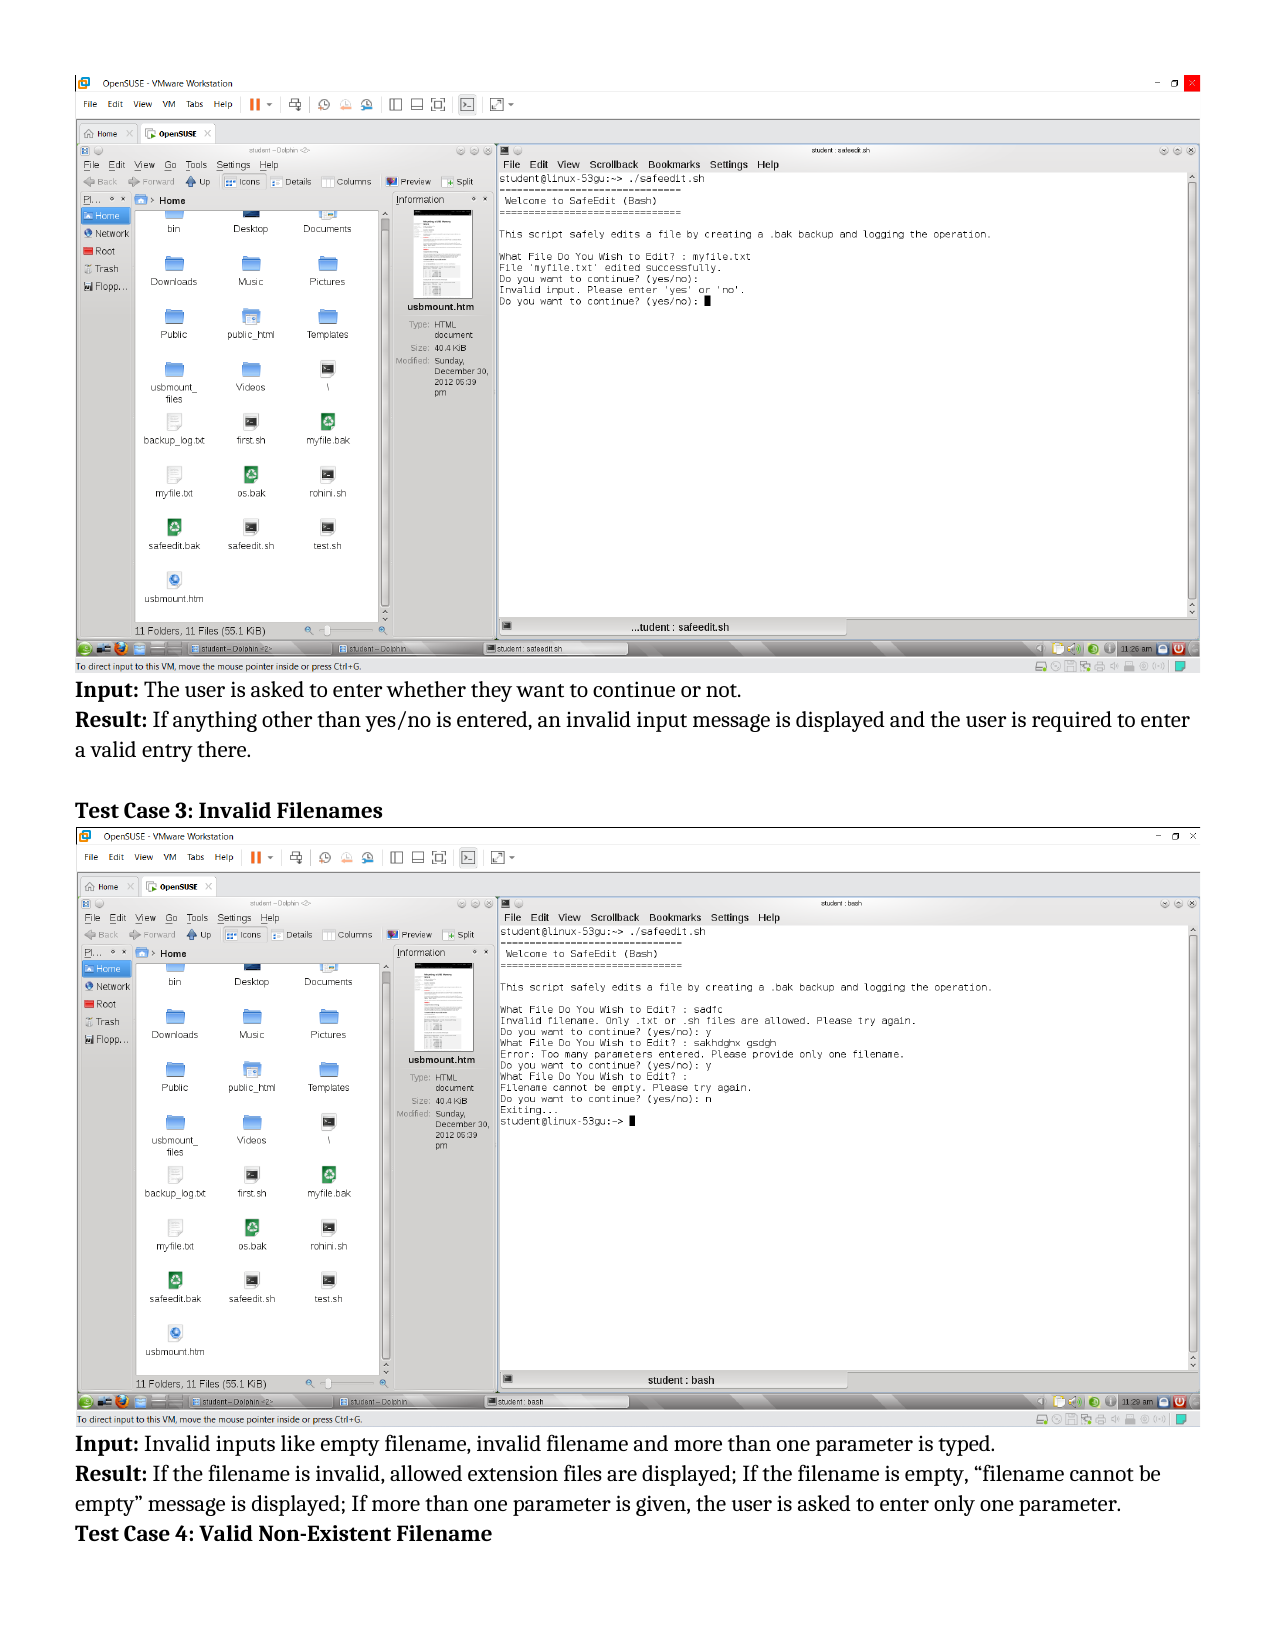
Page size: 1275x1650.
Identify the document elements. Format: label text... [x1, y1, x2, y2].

text Result: If the filename is invalid, allowed extension files are displayed; If the filename is empty, “filename cannot be empty” message is displayed; If more than one parameter is given, the user is asked to enter only one parameter. [75, 1461, 1200, 1517]
picture [75, 75, 1200, 673]
text Test Case 4: Valid Non-Existent Filename [75, 1521, 1200, 1547]
text Input: Invalid inputs like empty filename, invalid filename and more than one parameter is typed. [75, 1430, 1200, 1457]
text Result: If anything other than yes/no is entered, an invalid input message is displayed and the user is required to enter a valid entry there. [75, 707, 1200, 763]
picture [76, 827, 1200, 1427]
text Test Case 3: Invalid Filenames [75, 797, 1200, 824]
text Input: The user is asked to enter whether they want to continue or not. [75, 677, 1200, 703]
